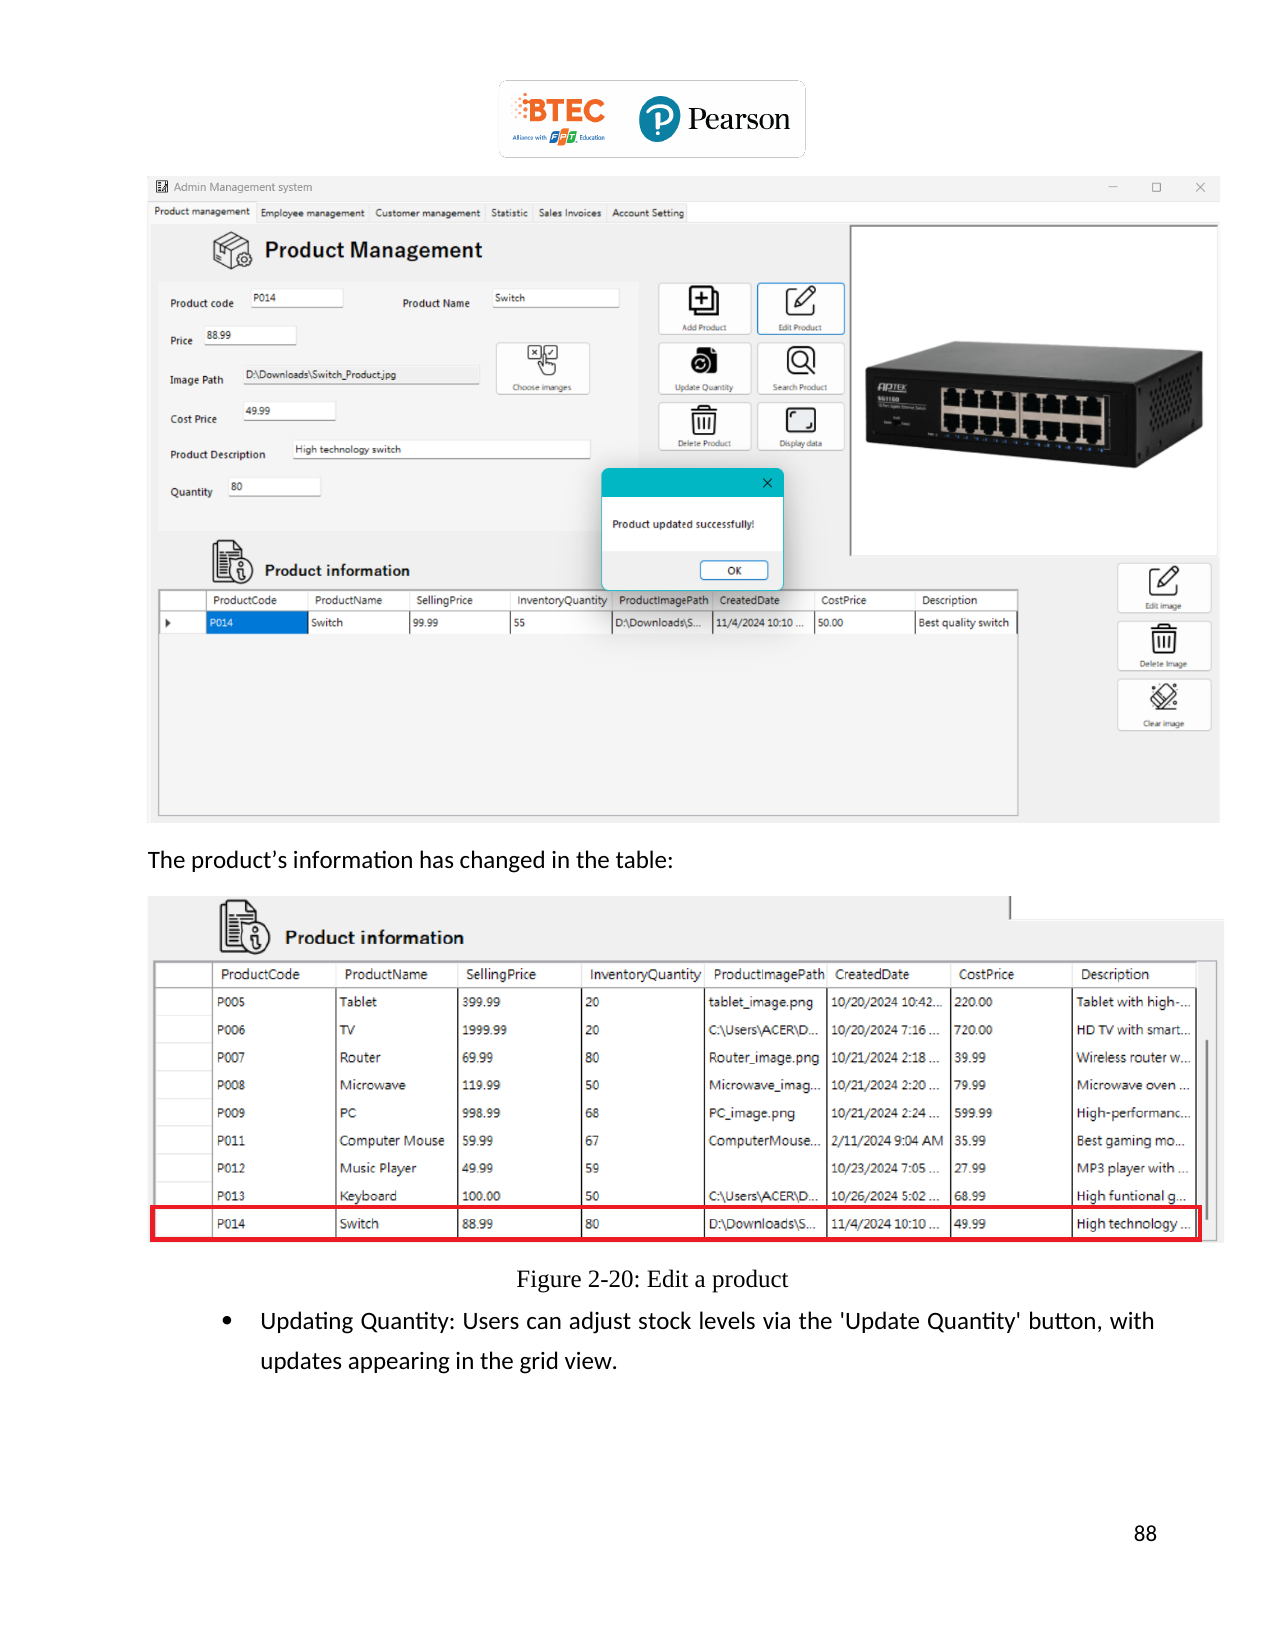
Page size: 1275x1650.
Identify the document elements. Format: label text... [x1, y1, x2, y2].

picture [147, 176, 1221, 823]
picture [147, 896, 1225, 1243]
text Figure 2-20: Edit a product [148, 1264, 1157, 1293]
text The product’s information has changed in the table: [148, 844, 1157, 874]
picture [492, 75, 812, 164]
list Updating Quantity: Users can adjust stock levels via the 'Update Quantity' button, with updates appearing in the grid view. [223, 1305, 1157, 1375]
